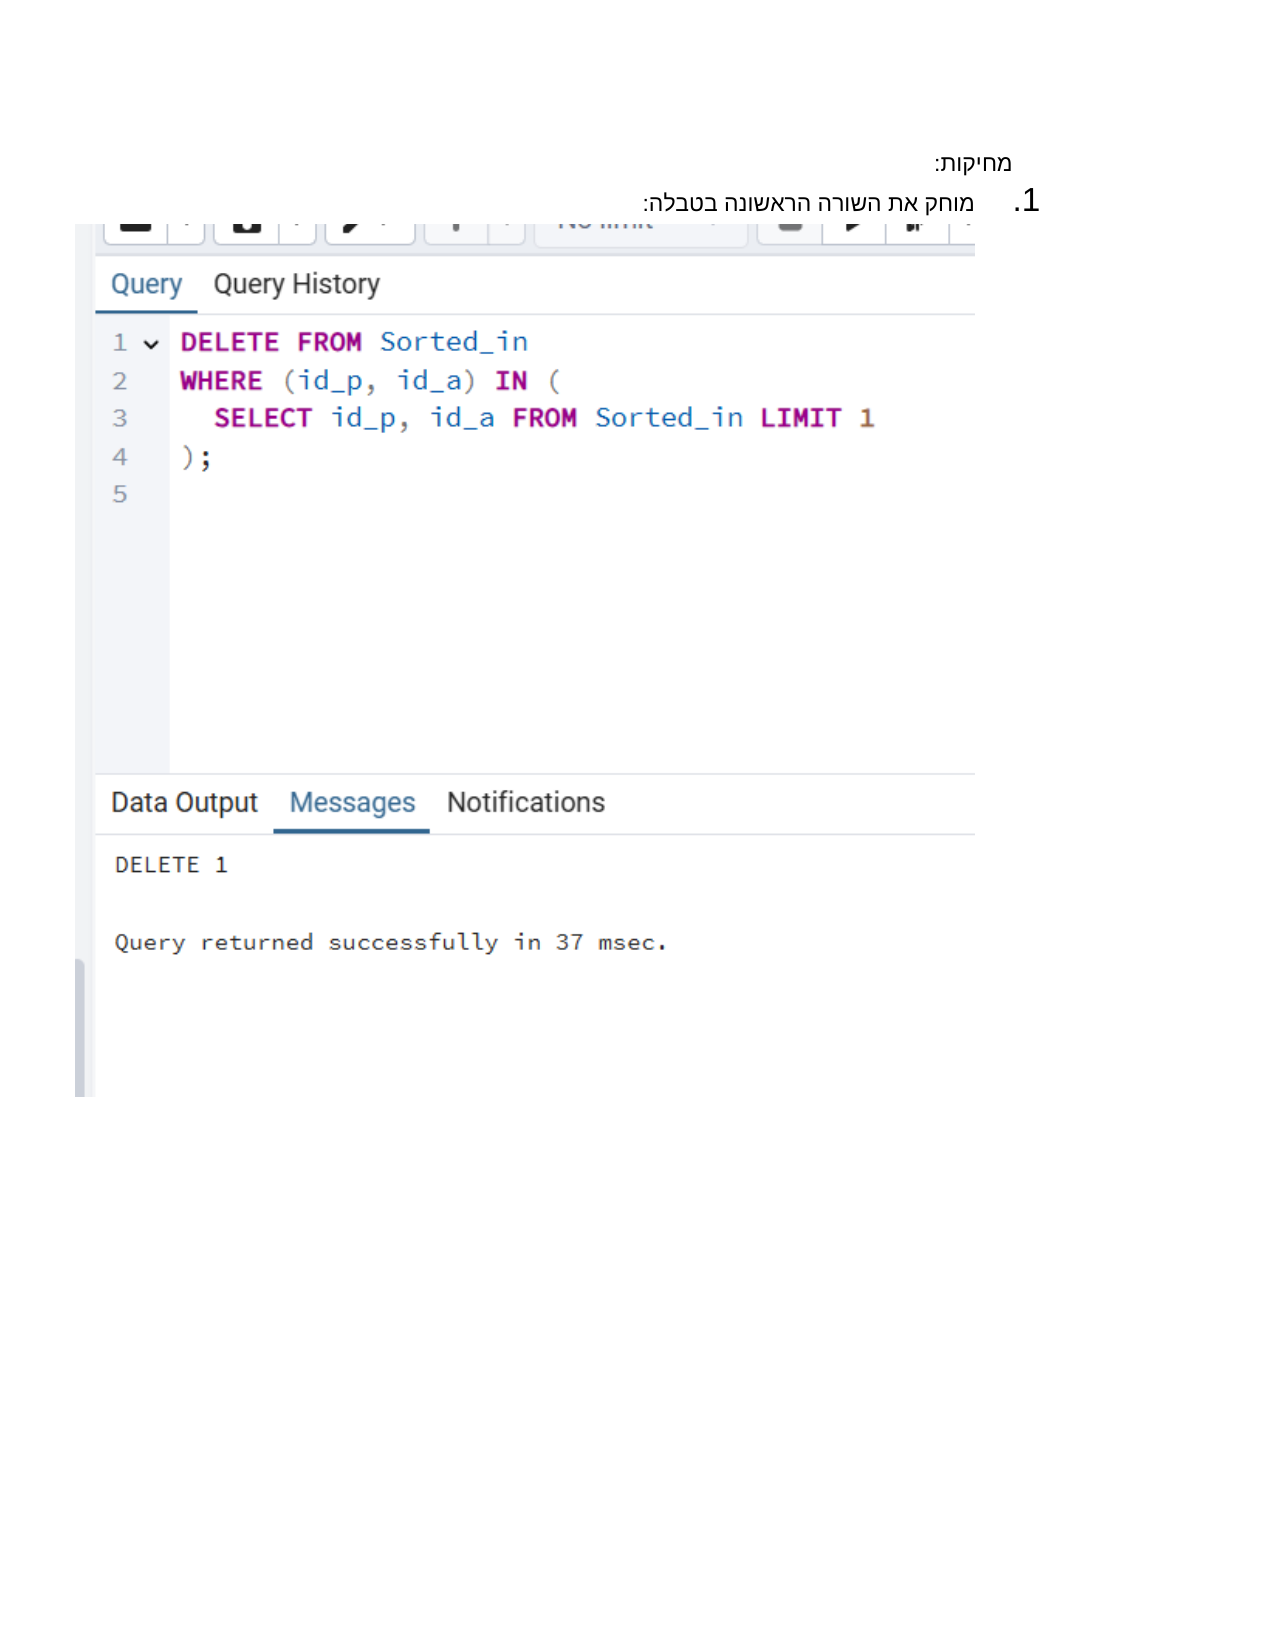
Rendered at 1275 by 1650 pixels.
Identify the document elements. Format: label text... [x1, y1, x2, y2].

list מוחק את השורה הראשונה בטבלה: [187, 180, 1012, 219]
list מחיקות: [187, 150, 1012, 176]
picture [75, 224, 975, 1097]
